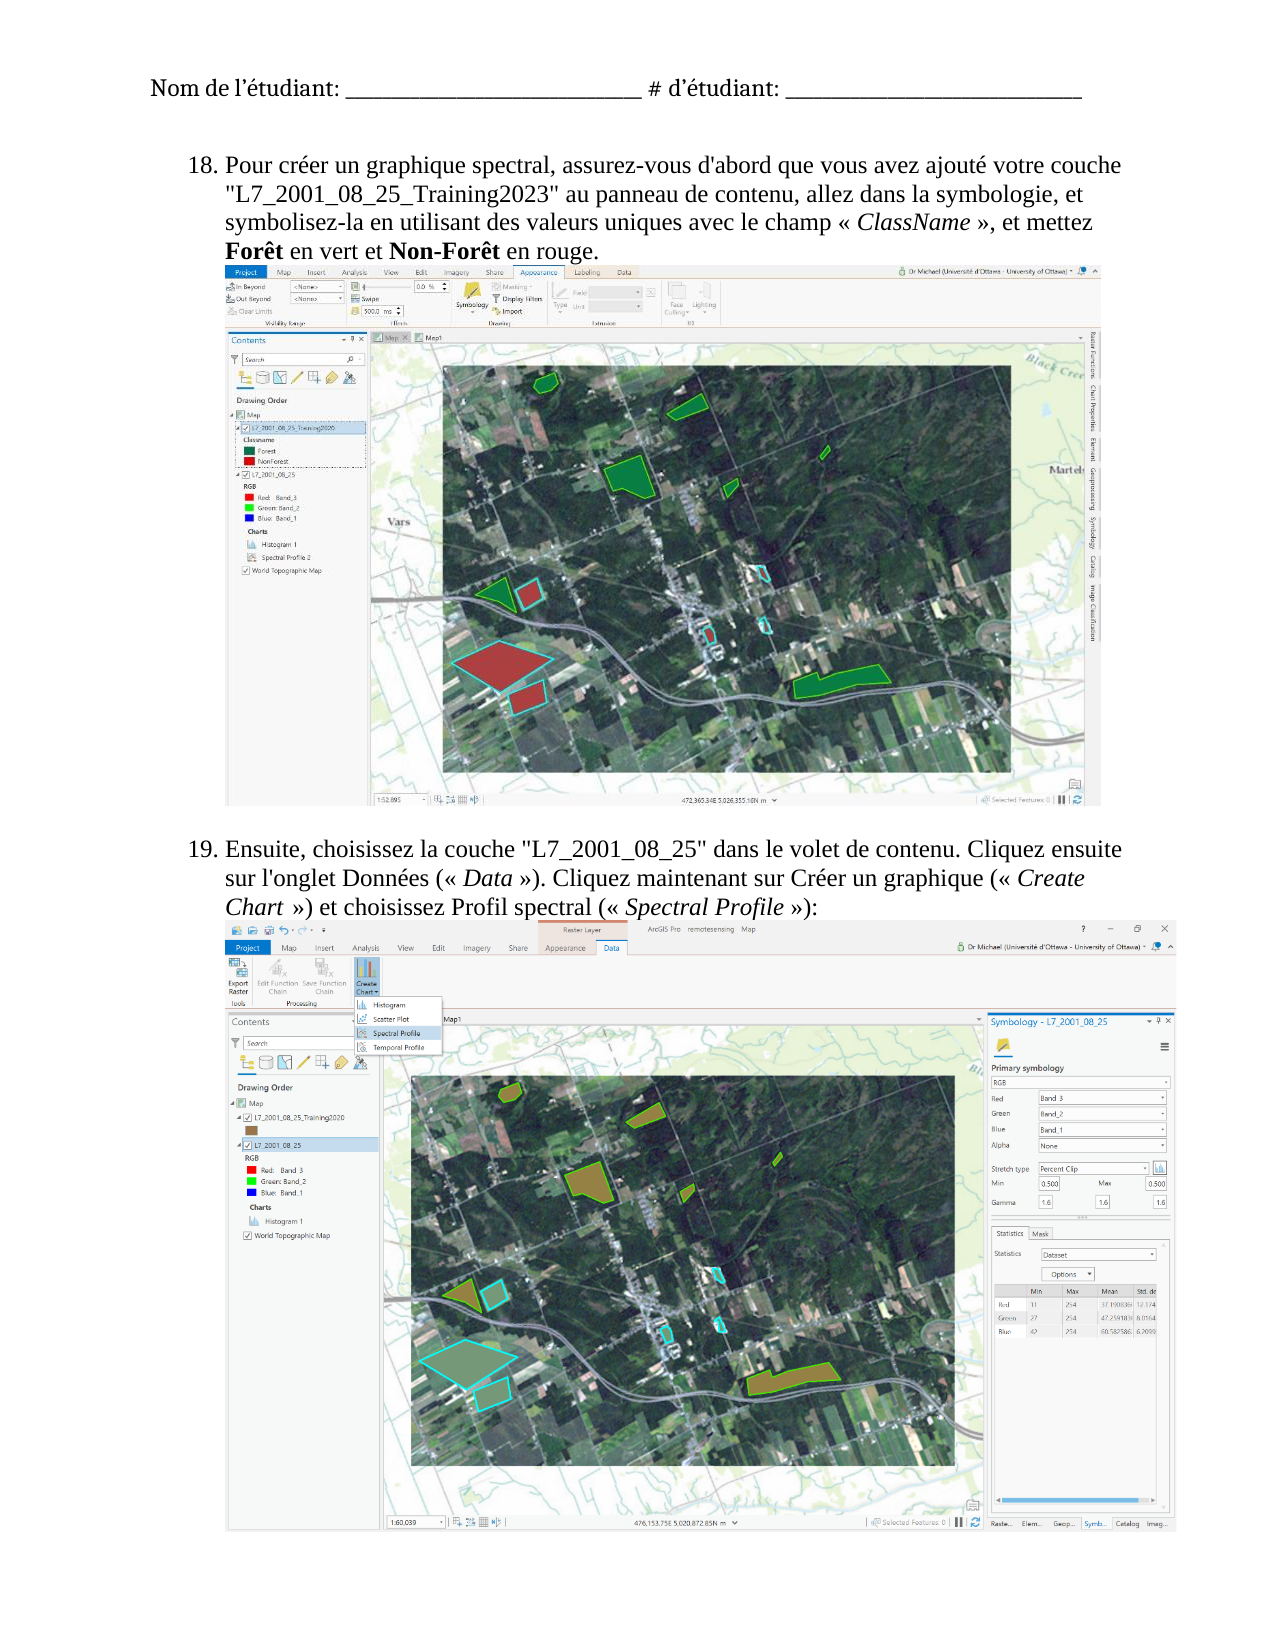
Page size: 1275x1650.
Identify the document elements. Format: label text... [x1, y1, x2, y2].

picture [225, 920, 1177, 1532]
list Pour créer un graphique spectral, assurez-vous d'abord que vous avez ajouté votre couche "L7_2001_08_25_Training2023" au panneau de contenu, allez dans la symbologie, et symbolisez-la en utilisant des valeurs uniques avec le champ « ClassName », et mettez Forêt en vert et Non-Forêt en rouge. [187, 150, 1125, 265]
list Ensuite, choisissez la couche "L7_2001_08_25" dans le volet de contenu. Cliquez ensuite sur l'onglet Données (« Data »). Cliquez maintenant sur Créer un graphique (« Create Chart ») et choisissez Profil spectral (« Spectral Profile »): [187, 834, 1125, 921]
picture [225, 265, 1101, 806]
